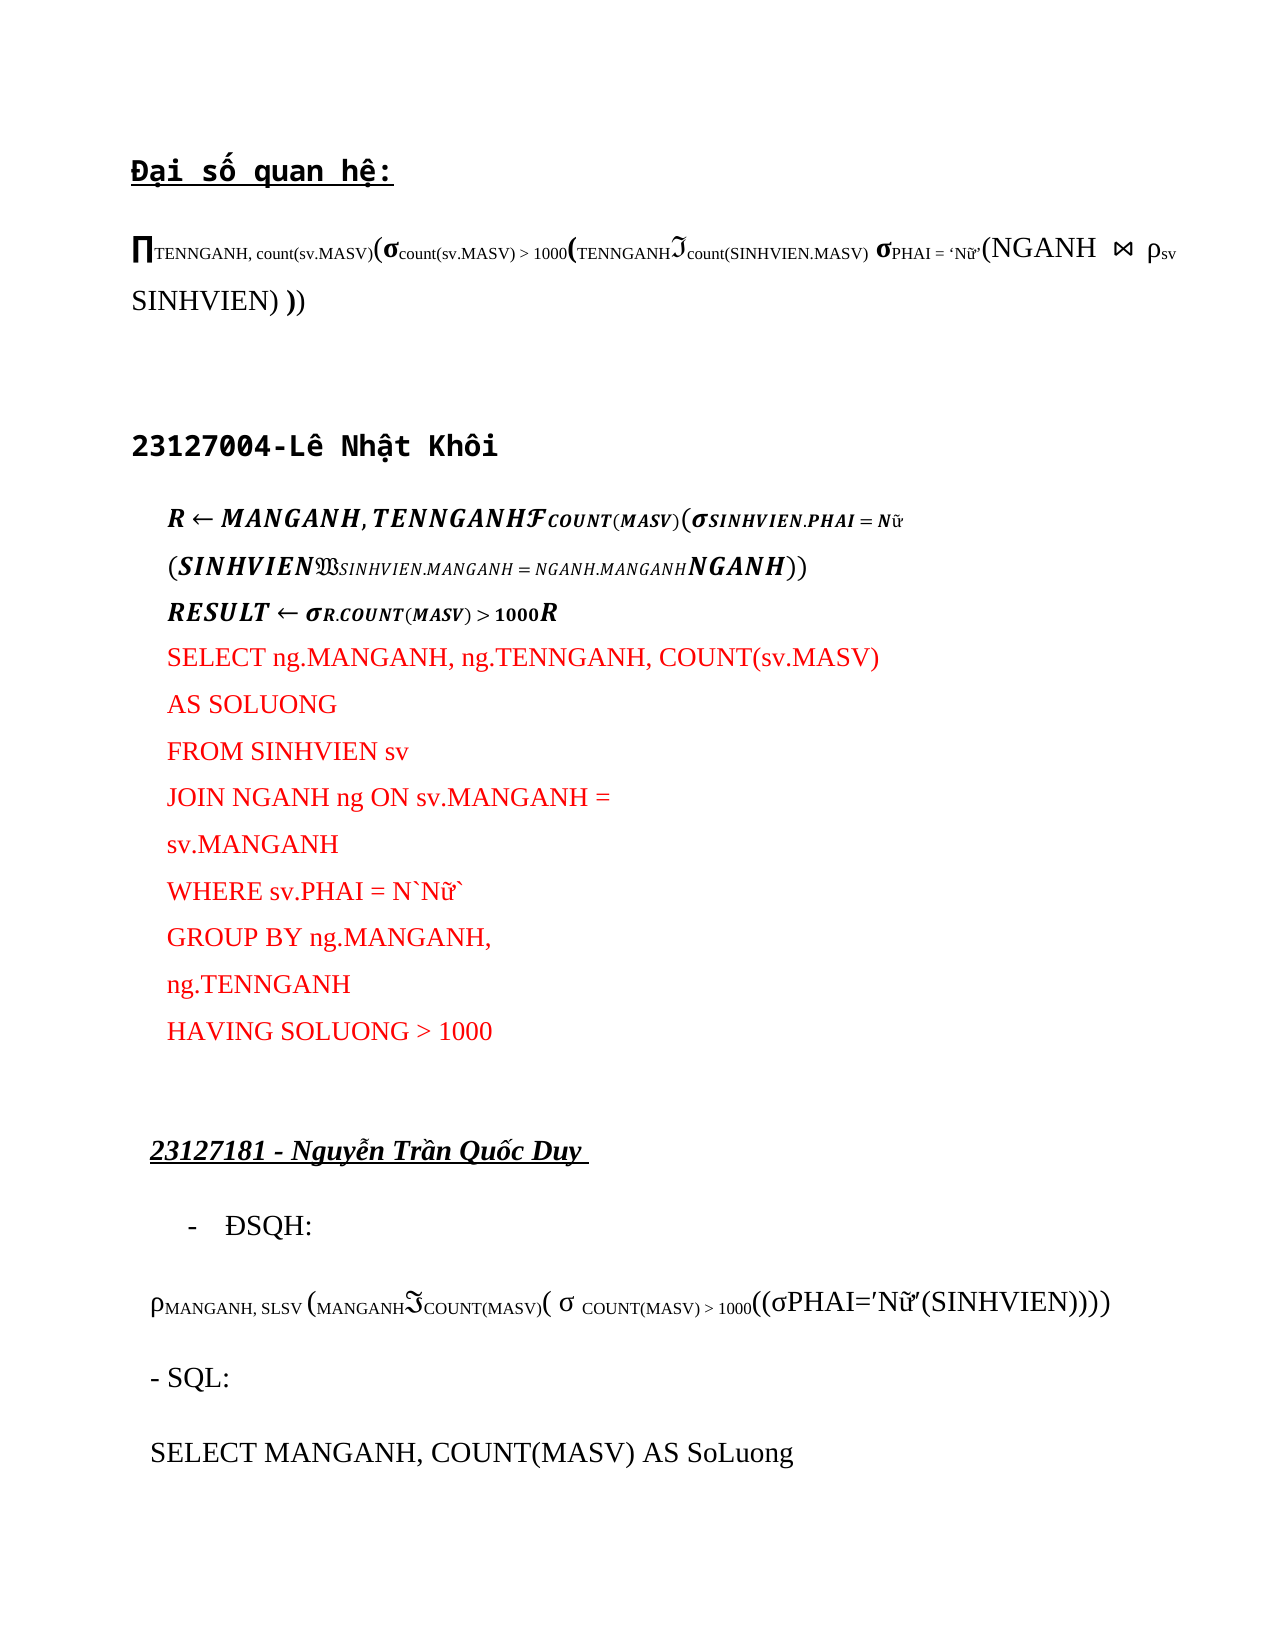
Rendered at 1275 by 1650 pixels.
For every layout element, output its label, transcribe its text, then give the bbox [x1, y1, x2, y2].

text 23127004-Lê Nhật Khôi [131, 426, 1227, 465]
text JOIN NGANH ng ON sv.MANGANH = sv.MANGANH [167, 782, 644, 859]
text SELECT ng.MANGANH, ng.TENNGANH, COUNT(sv.MASV) AS SOLUONG [167, 642, 892, 719]
text SELECT MANGANH, COUNT(MASV) AS SoLuong [150, 1435, 1125, 1469]
text ρMANGANH, SLSV (MANGANHℑCOUNT(MASV)( σ COUNT(MASV) > 1000(​(σPHAI=′Nữ′​(SINHVIEN)))) [150, 1284, 1125, 1318]
text 23127181 - Nguyễn Trần Quốc Duy [150, 1133, 1125, 1167]
list ĐSQH: [187, 1208, 1125, 1242]
text - SQL: [150, 1360, 1125, 1394]
text 𝑹 ← 𝑴𝑨𝑵𝑮𝑨𝑵𝑯, 𝑻𝑬𝑵𝑵𝑮𝑨𝑵𝑯𝓕𝑪𝑶𝑼𝑵𝑻(𝑴𝑨𝑺𝑽)(𝝈𝑺𝑰𝑵𝑯𝑽𝑰𝑬𝑵.𝑷𝑯𝑨𝑰 = 𝑵ữ [167, 502, 1125, 534]
text (𝑺𝑰𝑵𝑯𝑽𝑰𝑬𝑵𝔚𝑆𝐼𝑁𝐻𝑉𝐼𝐸𝑁.𝑀𝐴𝑁𝐺𝐴𝑁𝐻 = 𝑁𝐺𝐴𝑁𝐻.𝑀𝐴𝑁𝐺𝐴𝑁𝐻𝑵𝑮𝑨𝑵𝑯)) [167, 550, 1125, 582]
text ∏TENNGANH, count(sv.MASV)(σcount(sv.MASV) > 1000(TENNGANHℑcount(SINHVIEN.MASV) σPHAI = ‘Nữ’(NGANH ⋈ ρsv SINHVIEN) )) [131, 226, 1227, 316]
text HAVING SOLUONG > 1000 [167, 1015, 579, 1046]
text WHERE sv.PHAI = N`Nữ` [167, 875, 644, 906]
text Đại số quan hệ: [131, 150, 1227, 190]
text GROUP BY ng.MANGANH, ng.TENNGANH [167, 922, 579, 999]
text 𝑹𝑬𝑺𝑼𝑳𝑻 ← 𝝈𝑹.𝑪𝑶𝑼𝑵𝑻(𝑴𝑨𝑺𝑽) > 𝟏𝟎𝟎𝟎𝑹 [167, 595, 1125, 627]
text FROM SINHVIEN sv [167, 735, 892, 766]
